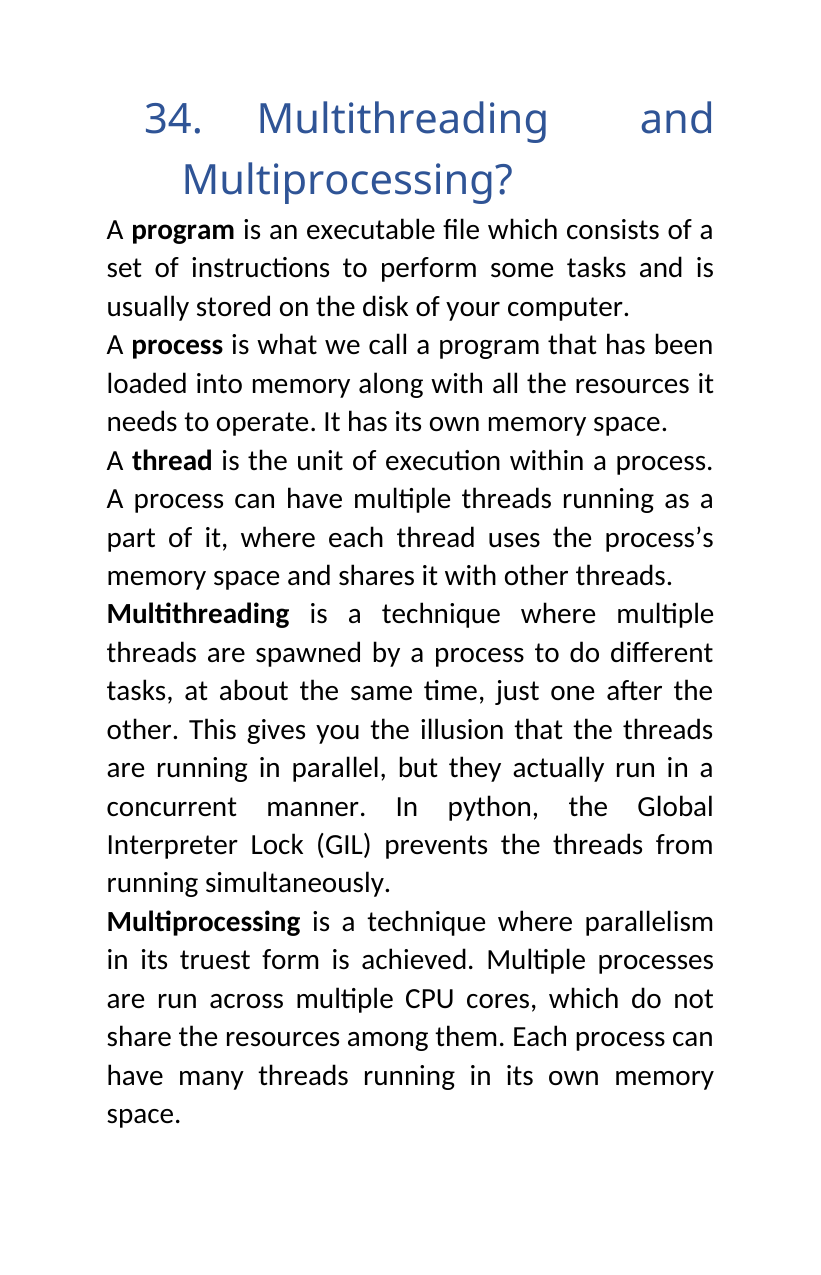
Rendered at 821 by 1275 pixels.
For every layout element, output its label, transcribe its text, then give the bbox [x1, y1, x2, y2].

text Multiprocessing is a technique where parallelism in its truest form is achieved. Multiple processes are run across multiple CPU cores, which do not share the resources among them. Each process can have many threads running in its own memory space. [106, 903, 714, 1131]
subtitle Multithreading and Multiprocessing? [144, 89, 714, 207]
text Multithreading is a technique where multiple threads are spawned by a process to do different tasks, at about the same time, just one after the other. This gives you the illusion that the threads are running in parallel, but they actually run in a concurrent manner. In python, the Global Interpreter Lock (GIL) prevents the threads from running simultaneously. [106, 596, 714, 900]
text A process is what we call a program that has been loaded into memory along with all the resources it needs to operate. It has its own memory space. [106, 326, 714, 439]
text A thread is the unit of execution within a process. A process can have multiple threads running as a part of it, where each thread uses the process’s memory space and shares it with other threads. [106, 442, 714, 593]
text A program is an executable file which consists of a set of instructions to perform some tasks and is usually stored on the disk of your computer. [106, 211, 714, 324]
